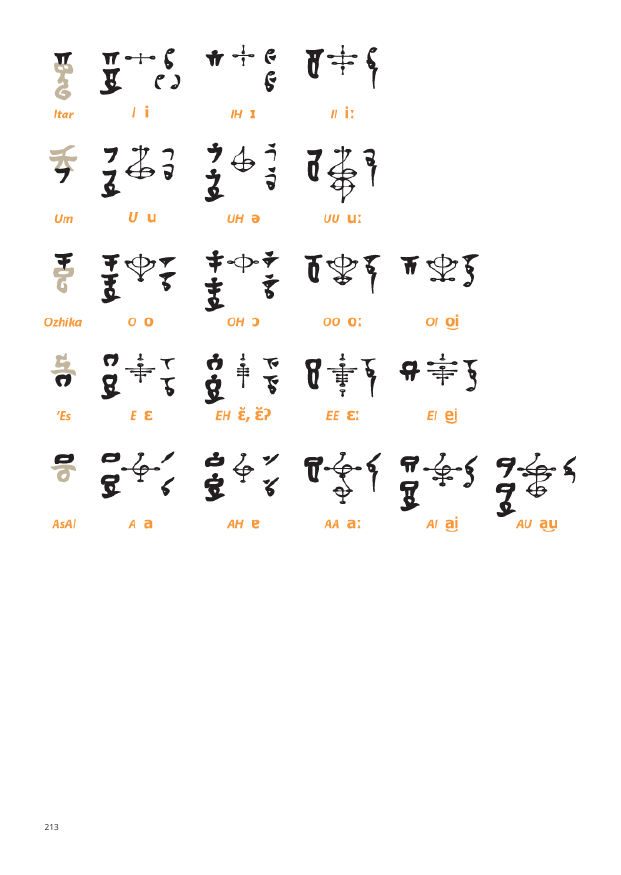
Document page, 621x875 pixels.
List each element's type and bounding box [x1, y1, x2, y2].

picture [44, 44, 576, 532]
